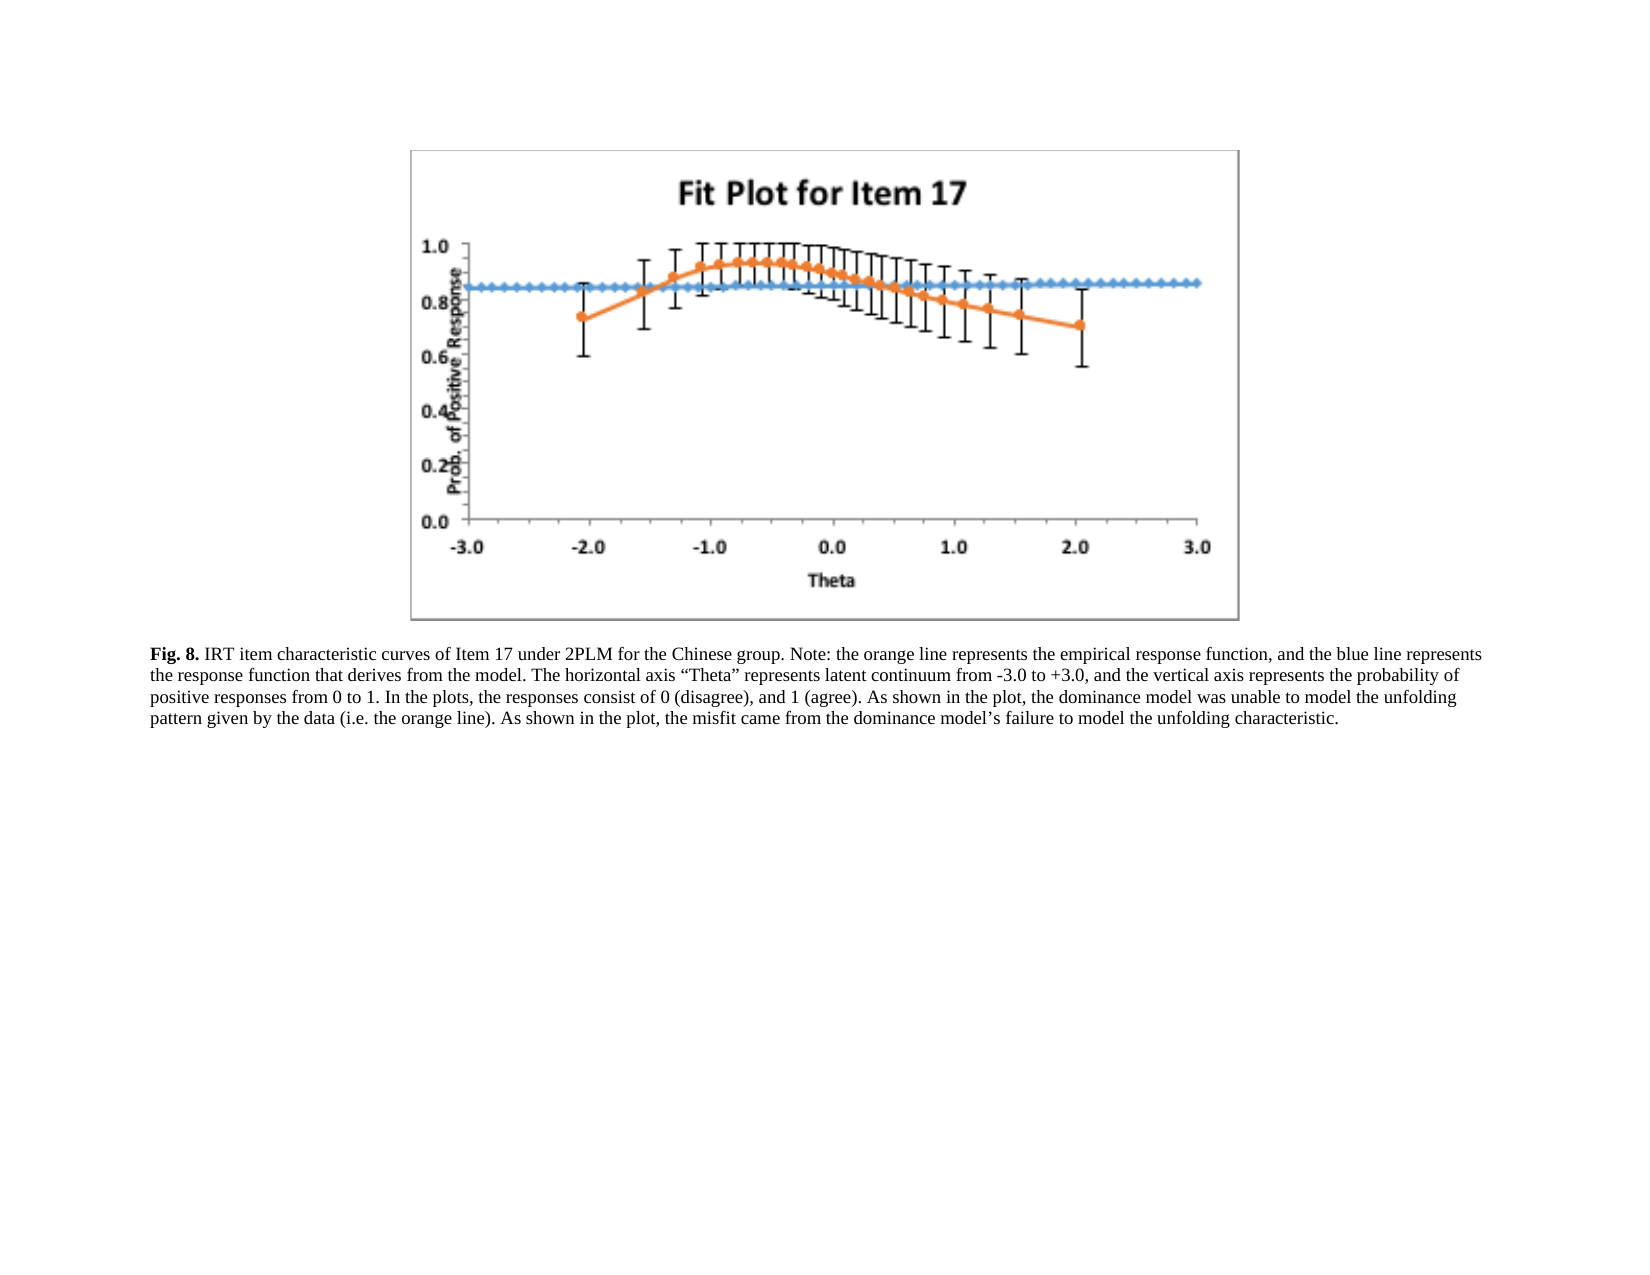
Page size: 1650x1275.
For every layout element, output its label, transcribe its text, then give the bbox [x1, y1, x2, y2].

text Fig. 8. IRT item characteristic curves of Item 17 under 2PLM for the Chinese group. Note: the orange line represents the empirical response function, and the blue line represents the response function that derives from the model. The horizontal axis “Theta” represents latent continuum from -3.0 to +3.0, and the vertical axis represents the probability of positive responses from 0 to 1. In the plots, the responses consist of 0 (disagree), and 1 (agree). As shown in the plot, the dominance model was unable to model the unfolding pattern given by the data (i.e. the orange line). As shown in the plot, the misfit came from the dominance model’s failure to model the unfolding characteristic. [150, 642, 1500, 729]
picture [410, 150, 1240, 621]
